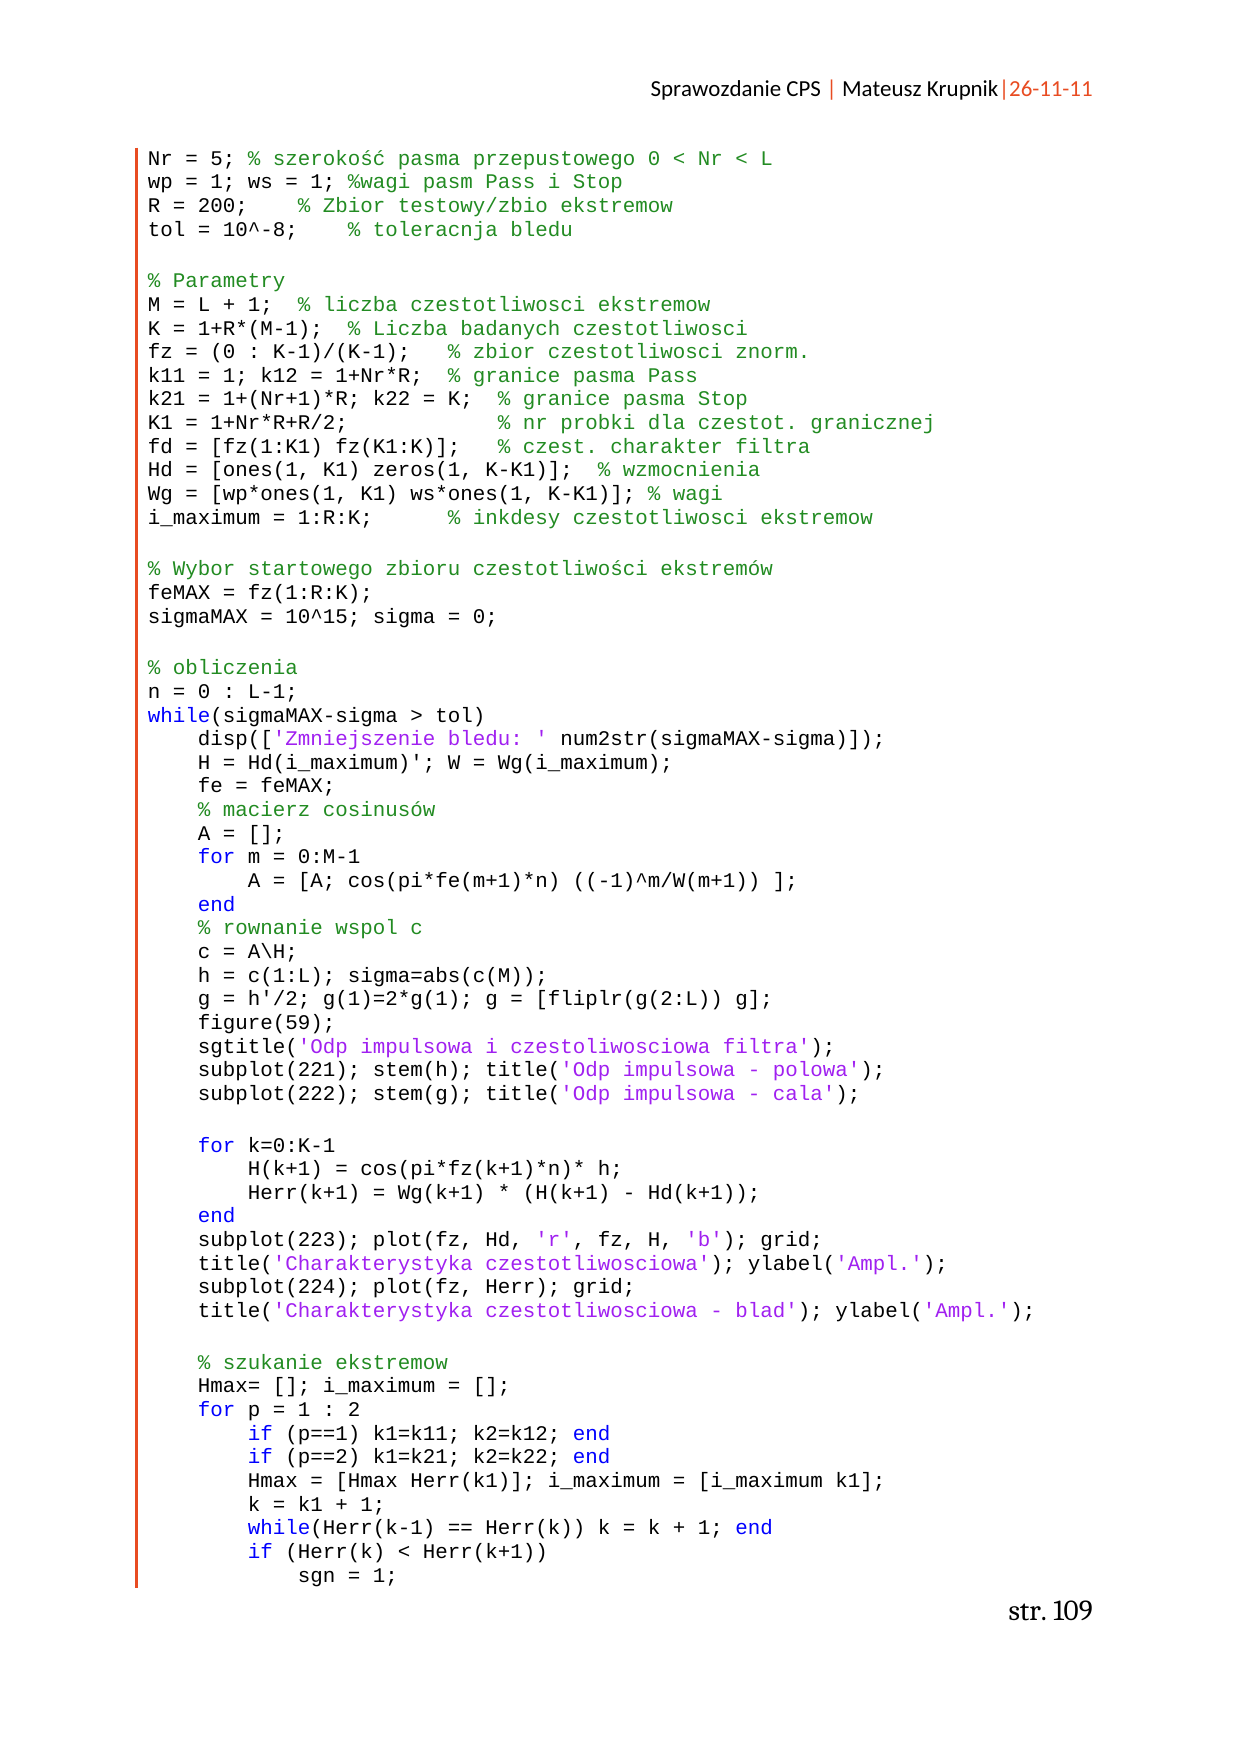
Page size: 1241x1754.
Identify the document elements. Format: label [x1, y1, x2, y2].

table_header [138, 148, 1096, 1588]
